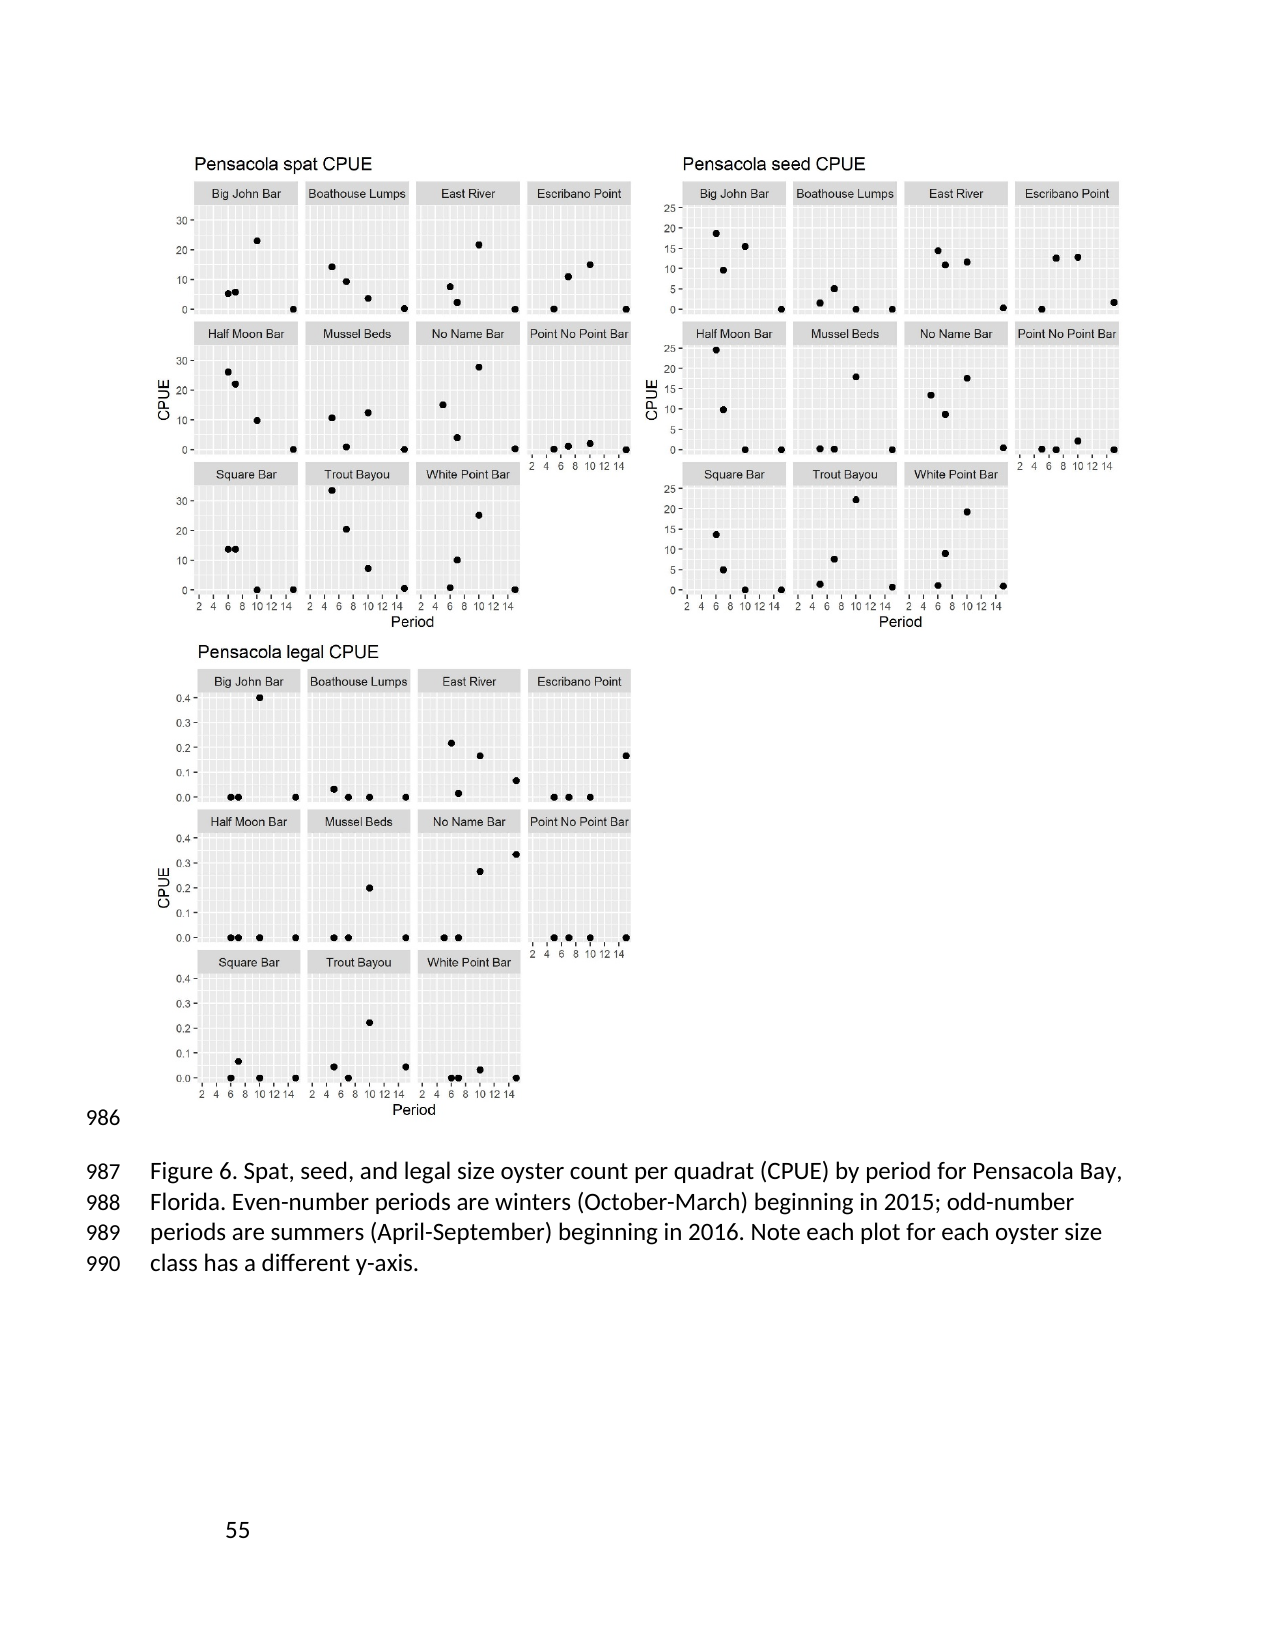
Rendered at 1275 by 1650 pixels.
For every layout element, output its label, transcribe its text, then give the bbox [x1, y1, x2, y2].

text Figure 6. Spat, seed, and legal size oyster count per quadrat (CPUE) by period for Pensacola Bay, Florida. Even-number periods are winters (October-March) beginning in 2015; odd-number periods are summers (April-September) beginning in 2016. Note each plot for each oyster size class has a different y-axis. [150, 1156, 1125, 1278]
picture [150, 150, 1125, 1125]
